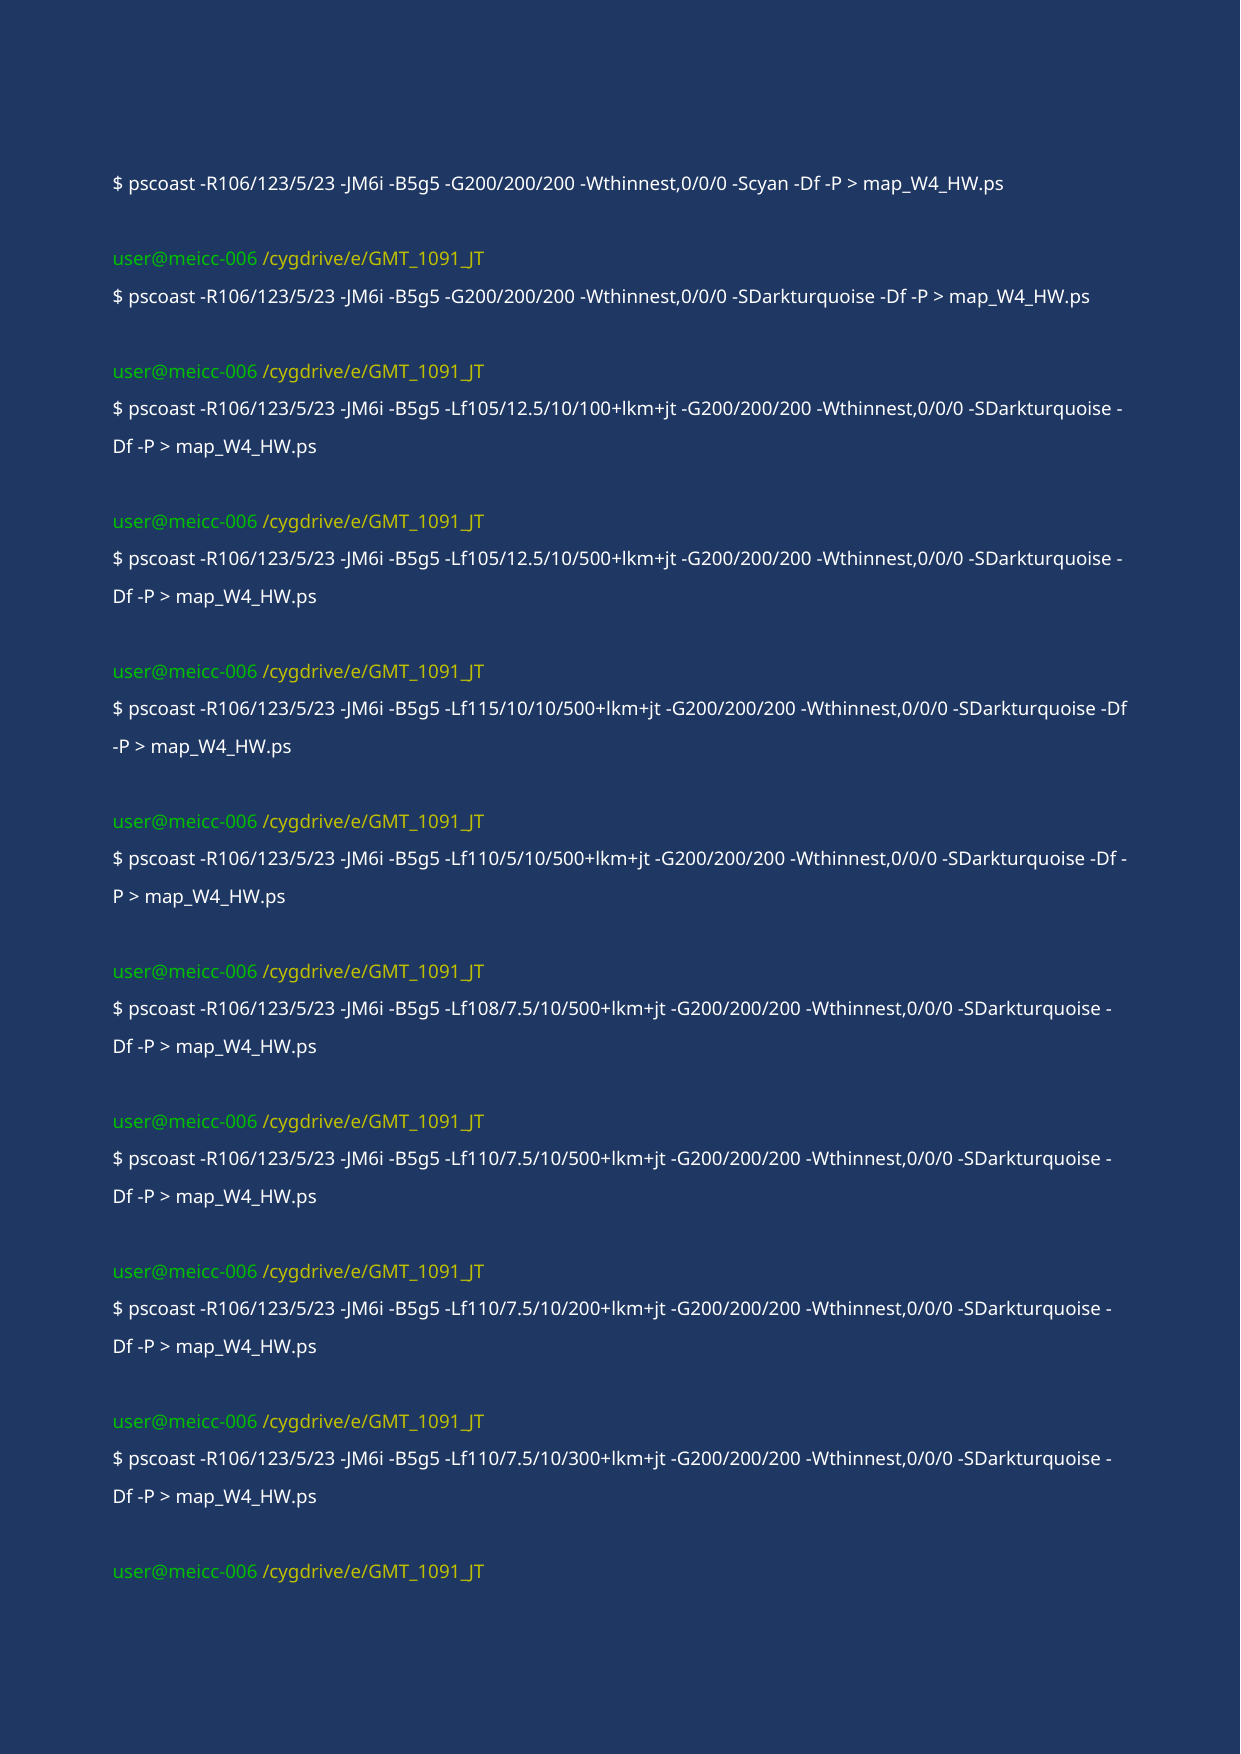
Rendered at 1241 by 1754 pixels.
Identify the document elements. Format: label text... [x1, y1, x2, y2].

text user@meicc-006 /cygdrive/e/GMT_1091_JT [112, 1552, 1128, 1589]
text $ pscoast -R106/123/5/23 -JM6i -B5g5 -Lf110/7.5/10/200+lkm+jt -G200/200/200 -Wthinnest,0/0/0 -SDarkturquoise -Df -P > map_W4_HW.ps [112, 1289, 1128, 1364]
text user@meicc-006 /cygdrive/e/GMT_1091_JT [112, 952, 1128, 989]
text user@meicc-006 /cygdrive/e/GMT_1091_JT [112, 1402, 1128, 1439]
text $ pscoast -R106/123/5/23 -JM6i -B5g5 -G200/200/200 -Wthinnest,0/0/0 -Scyan -Df -P > map_W4_HW.ps [112, 164, 1128, 202]
text user@meicc-006 /cygdrive/e/GMT_1091_JT [112, 352, 1128, 389]
text user@meicc-006 /cygdrive/e/GMT_1091_JT [112, 652, 1128, 689]
text $ pscoast -R106/123/5/23 -JM6i -B5g5 -Lf110/5/10/500+lkm+jt -G200/200/200 -Wthinnest,0/0/0 -SDarkturquoise -Df -P > map_W4_HW.ps [112, 839, 1128, 914]
text $ pscoast -R106/123/5/23 -JM6i -B5g5 -Lf105/12.5/10/500+lkm+jt -G200/200/200 -Wthinnest,0/0/0 -SDarkturquoise -Df -P > map_W4_HW.ps [112, 539, 1128, 614]
text user@meicc-006 /cygdrive/e/GMT_1091_JT [112, 1102, 1128, 1139]
text $ pscoast -R106/123/5/23 -JM6i -B5g5 -G200/200/200 -Wthinnest,0/0/0 -SDarkturquoise -Df -P > map_W4_HW.ps [112, 277, 1128, 314]
text user@meicc-006 /cygdrive/e/GMT_1091_JT [112, 239, 1128, 277]
text user@meicc-006 /cygdrive/e/GMT_1091_JT [112, 502, 1128, 539]
text user@meicc-006 /cygdrive/e/GMT_1091_JT [112, 1252, 1128, 1289]
text $ pscoast -R106/123/5/23 -JM6i -B5g5 -Lf105/12.5/10/100+lkm+jt -G200/200/200 -Wthinnest,0/0/0 -SDarkturquoise -Df -P > map_W4_HW.ps [112, 389, 1128, 464]
text $ pscoast -R106/123/5/23 -JM6i -B5g5 -Lf110/7.5/10/300+lkm+jt -G200/200/200 -Wthinnest,0/0/0 -SDarkturquoise -Df -P > map_W4_HW.ps [112, 1439, 1128, 1514]
text $ pscoast -R106/123/5/23 -JM6i -B5g5 -Lf115/10/10/500+lkm+jt -G200/200/200 -Wthinnest,0/0/0 -SDarkturquoise -Df -P > map_W4_HW.ps [112, 689, 1128, 764]
text user@meicc-006 /cygdrive/e/GMT_1091_JT [112, 802, 1128, 839]
text $ pscoast -R106/123/5/23 -JM6i -B5g5 -Lf108/7.5/10/500+lkm+jt -G200/200/200 -Wthinnest,0/0/0 -SDarkturquoise -Df -P > map_W4_HW.ps [112, 989, 1128, 1064]
text $ pscoast -R106/123/5/23 -JM6i -B5g5 -Lf110/7.5/10/500+lkm+jt -G200/200/200 -Wthinnest,0/0/0 -SDarkturquoise -Df -P > map_W4_HW.ps [112, 1139, 1128, 1214]
